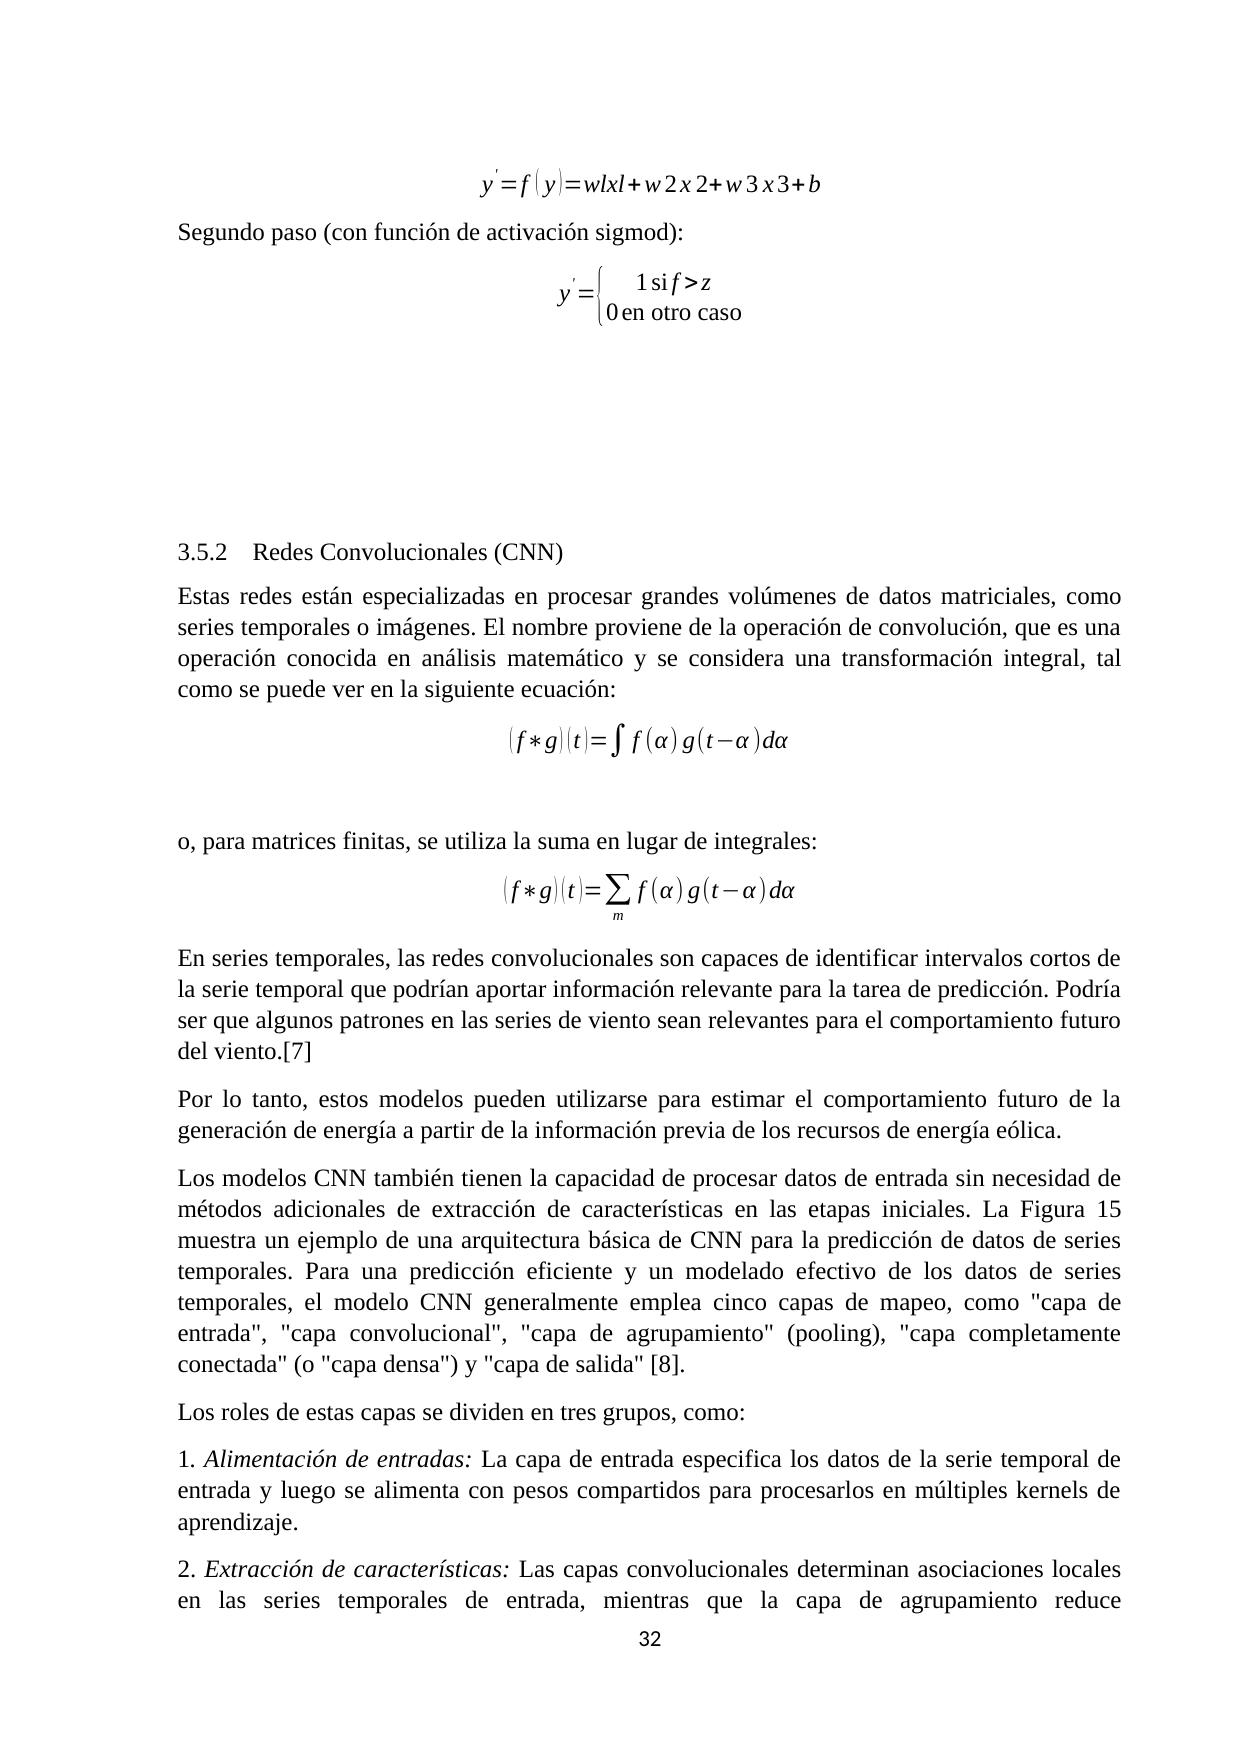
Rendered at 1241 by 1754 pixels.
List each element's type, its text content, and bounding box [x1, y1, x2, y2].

text Segundo paso (con función de activación sigmod): [177, 217, 1122, 246]
list Redes Convolucionales (CNN) [177, 537, 1122, 566]
text Los roles de estas capas se dividen en tres grupos, como: [177, 1397, 1122, 1426]
text Los modelos CNN también tienen la capacidad de procesar datos de entrada sin necesidad de métodos adicionales de extracción de características en las etapas iniciales. La Figura 15 muestra un ejemplo de una arquitectura básica de CNN para la predicción de datos de series temporales. Para una predicción eficiente y un modelado efectivo de los datos de series temporales, el modelo CNN generalmente emplea cinco capas de mapeo, como "capa de entrada", "capa convolucional", "capa de agrupamiento" (pooling), "capa completamente conectada" (o "capa densa") y "capa de salida" [8]. [177, 1163, 1122, 1378]
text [177, 1554, 1122, 1614]
text En series temporales, las redes convolucionales son capaces de identificar intervalos cortos de la serie temporal que podrían aportar información relevante para la tarea de predicción. Podría ser que algunos patrones en las series de viento sean relevantes para el comportamiento futuro del viento.[7] [177, 943, 1122, 1065]
text o, para matrices finitas, se utiliza la suma en lugar de integrales: [177, 826, 1122, 854]
text Por lo tanto, estos modelos pueden utilizarse para estimar el comportamiento futuro de la generación de energía a partir de la información previa de los recursos de energía eólica. [177, 1084, 1122, 1144]
text 1. Alimentación de entradas: La capa de entrada especifica los datos de la serie temporal de entrada y luego se alimenta con pesos compartidos para procesarlos en múltiples kernels de aprendizaje. [177, 1444, 1122, 1535]
text Estas redes están especializadas en procesar grandes volúmenes de datos matriciales, como series temporales o imágenes. El nombre proviene de la operación de convolución, que es una operación conocida en análisis matemático y se considera una transformación integral, tal como se puede ver en la siguiente ecuación: [177, 581, 1122, 703]
